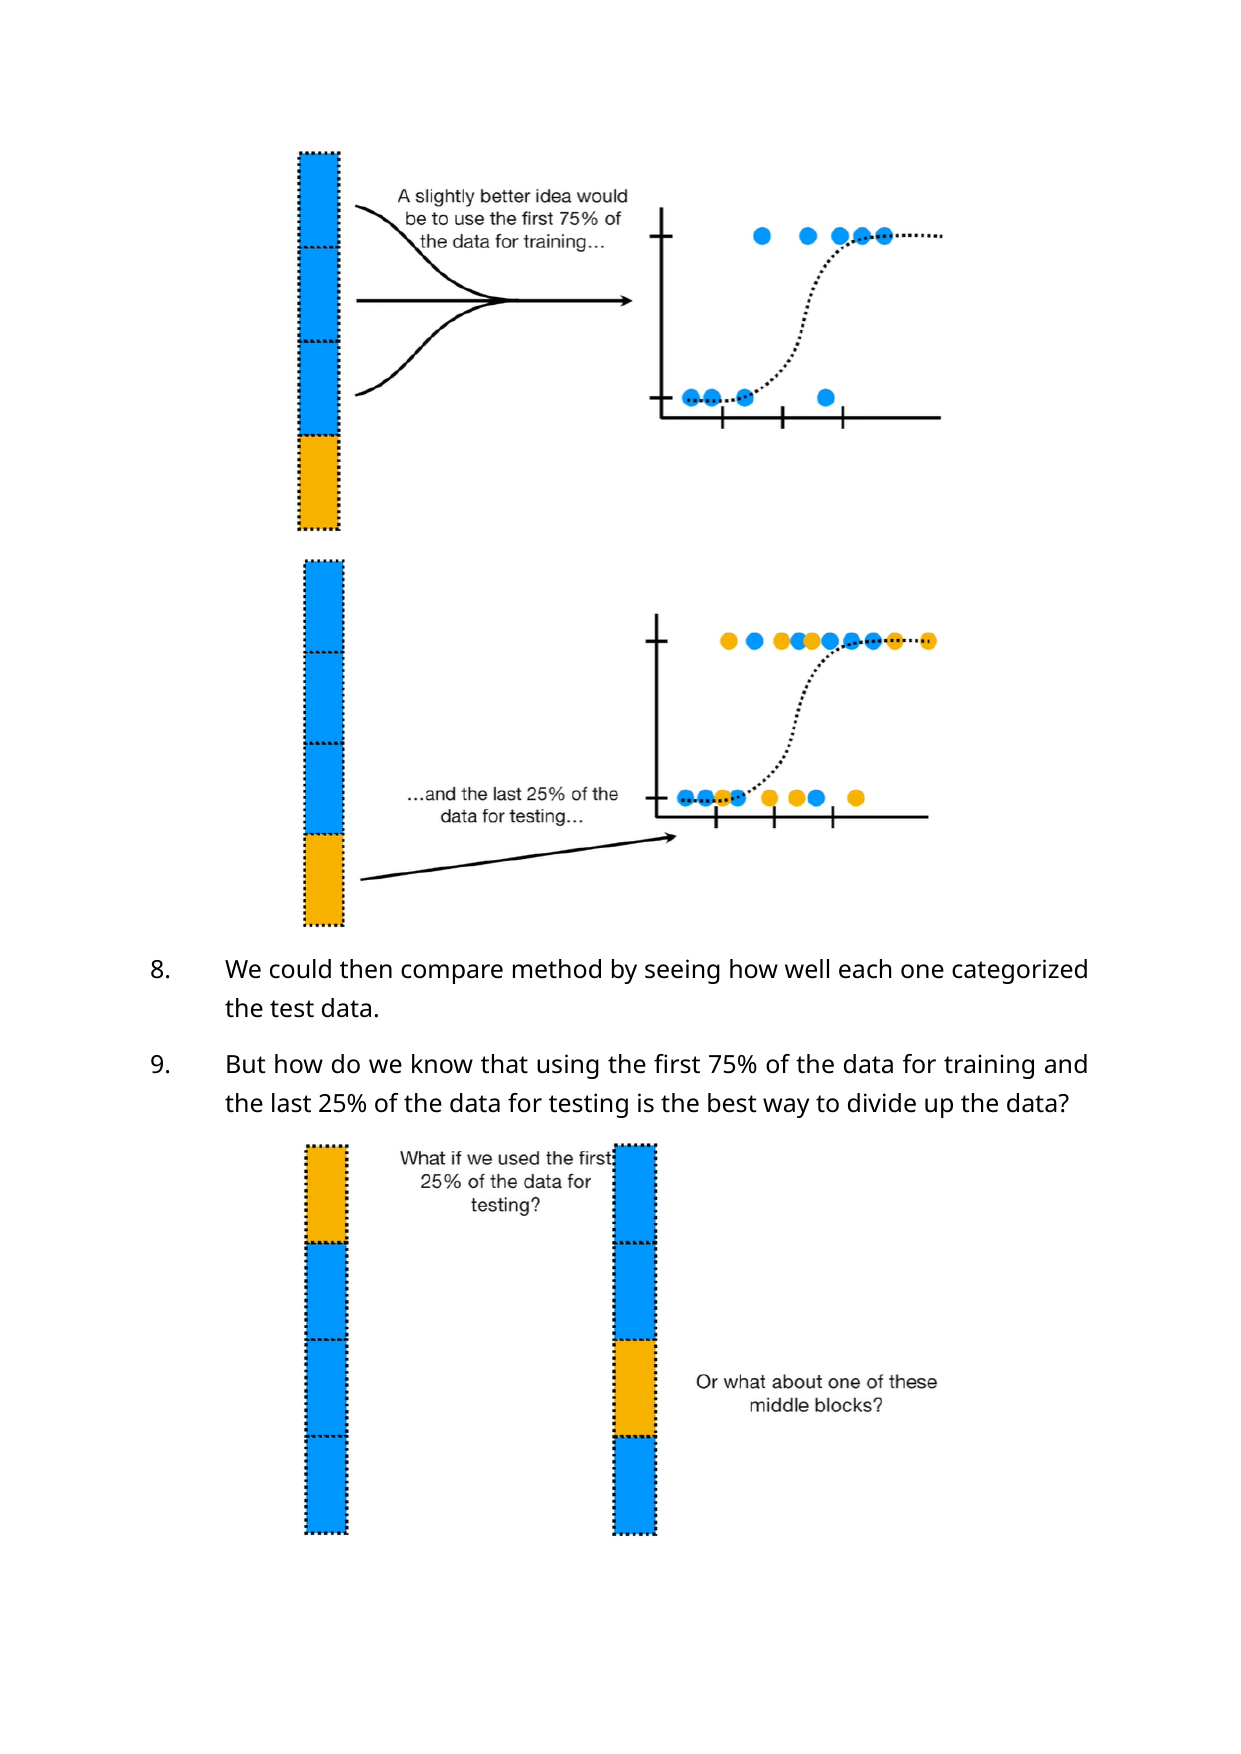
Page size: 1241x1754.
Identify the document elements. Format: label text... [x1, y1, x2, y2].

picture [299, 556, 941, 930]
picture [300, 1141, 940, 1537]
list But how do we know that using the first 75% of the data for training and the last 25% of the data for testing is the best way to divide up the data? [150, 1047, 1090, 1120]
picture [294, 150, 947, 535]
list We could then compare method by seeing how well each one categorized the test data. [150, 952, 1090, 1025]
